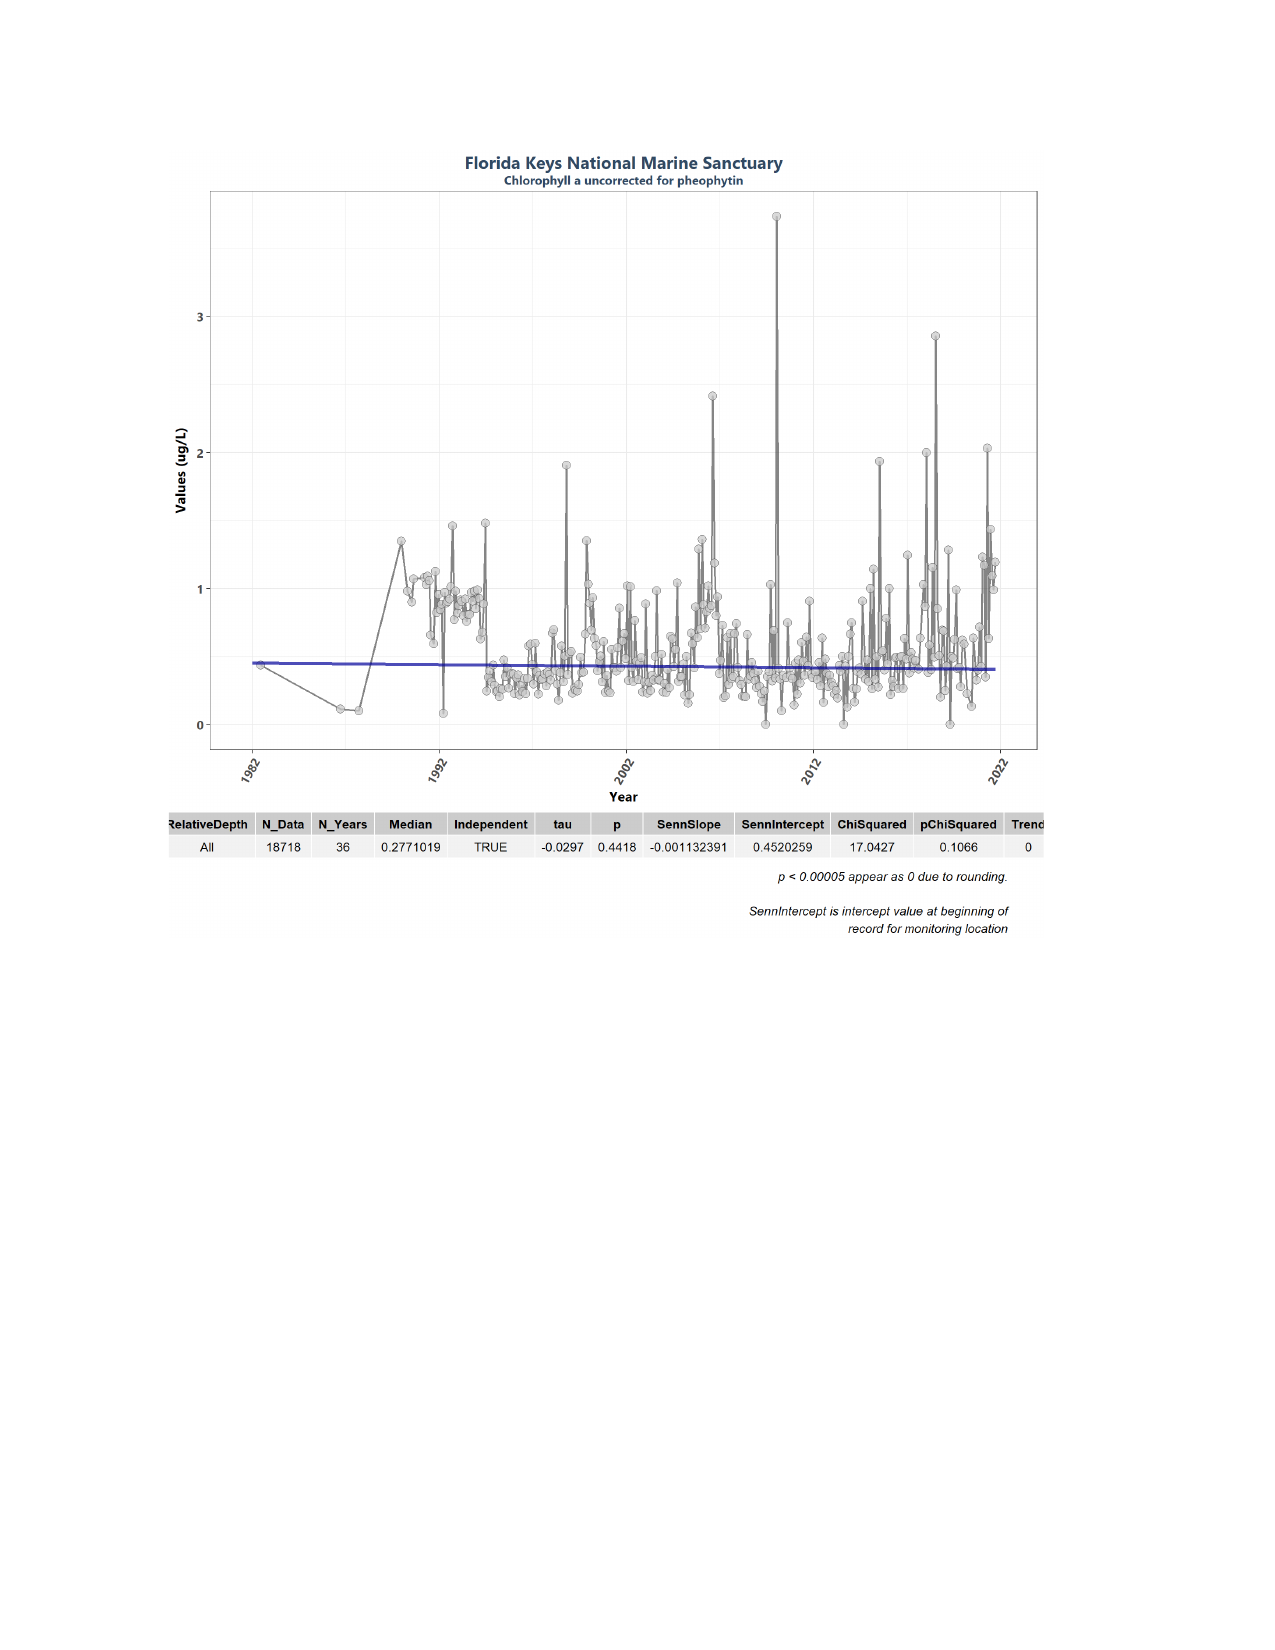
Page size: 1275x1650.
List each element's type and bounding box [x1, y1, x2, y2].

picture [168, 150, 1044, 938]
